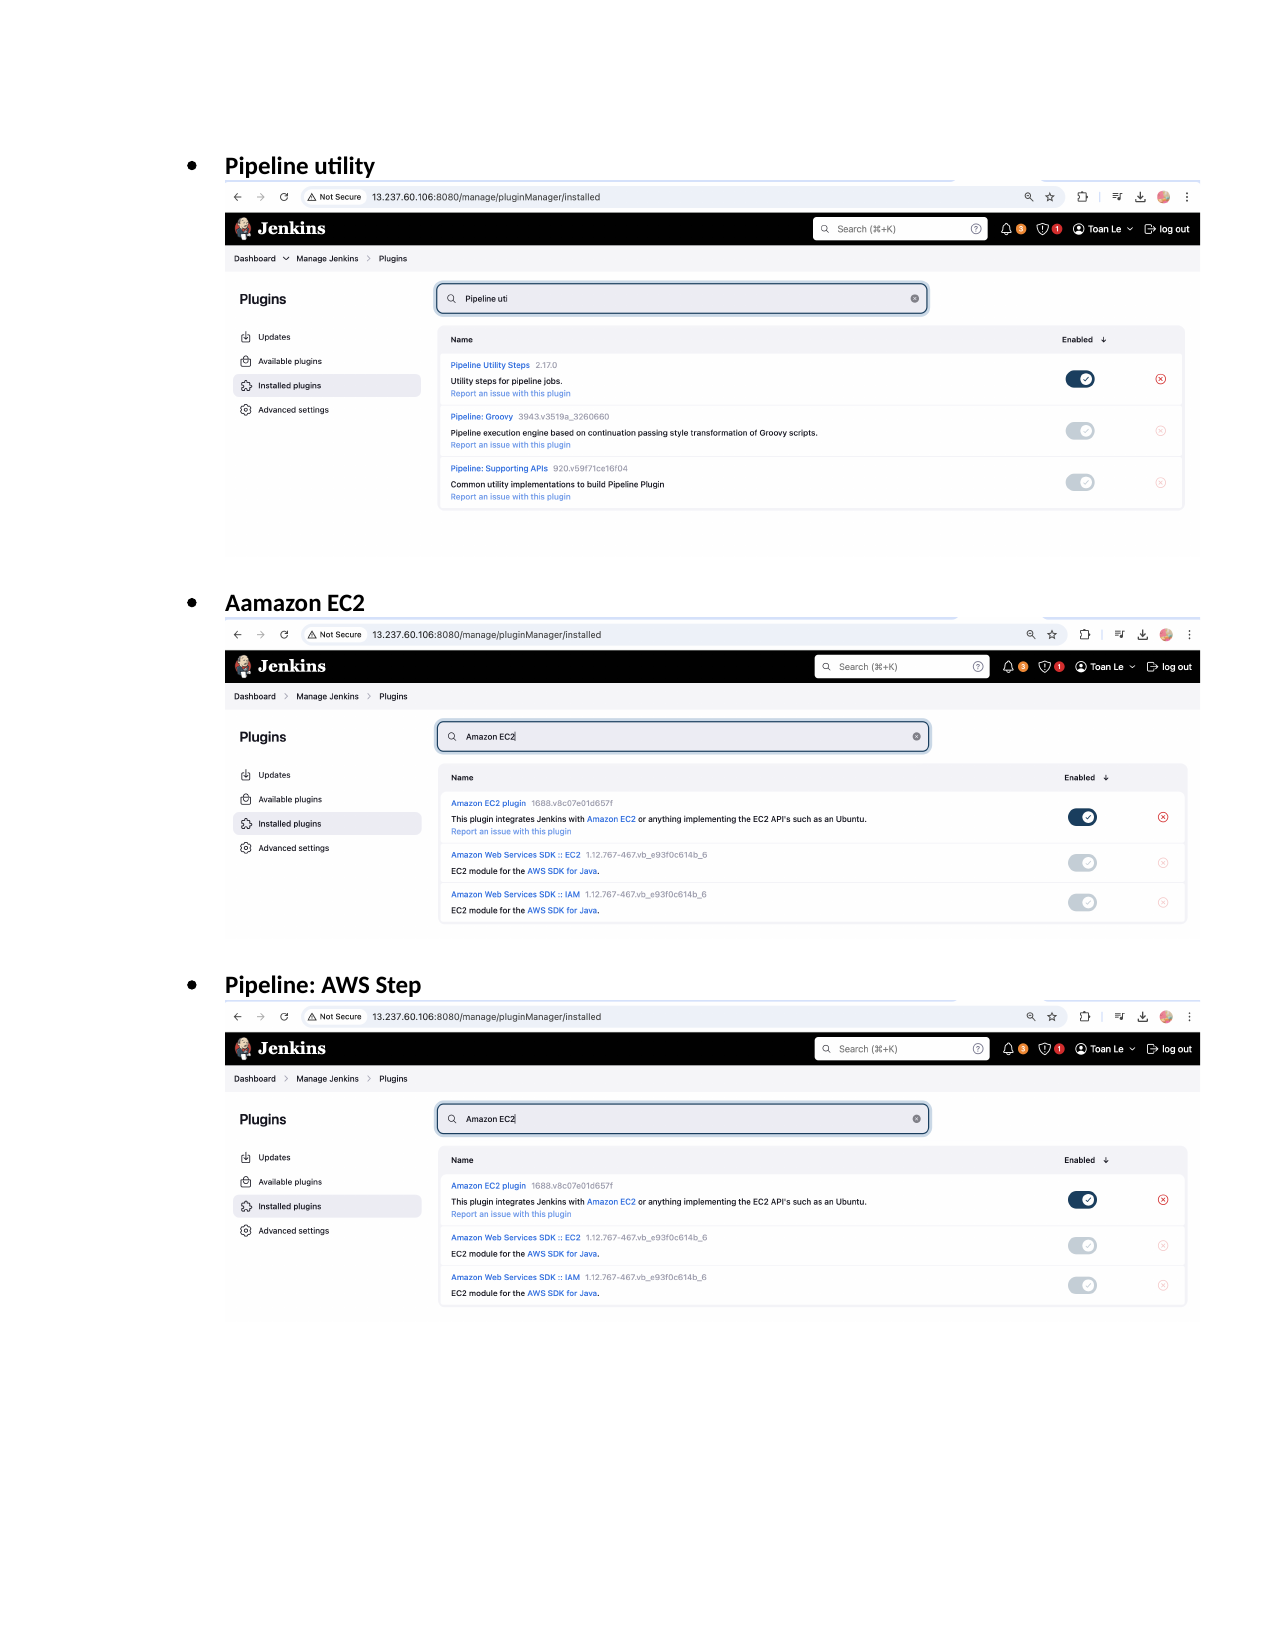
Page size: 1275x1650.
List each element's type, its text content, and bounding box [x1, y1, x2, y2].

picture [225, 180, 1200, 557]
picture [225, 617, 1200, 939]
picture [225, 1000, 1200, 1322]
